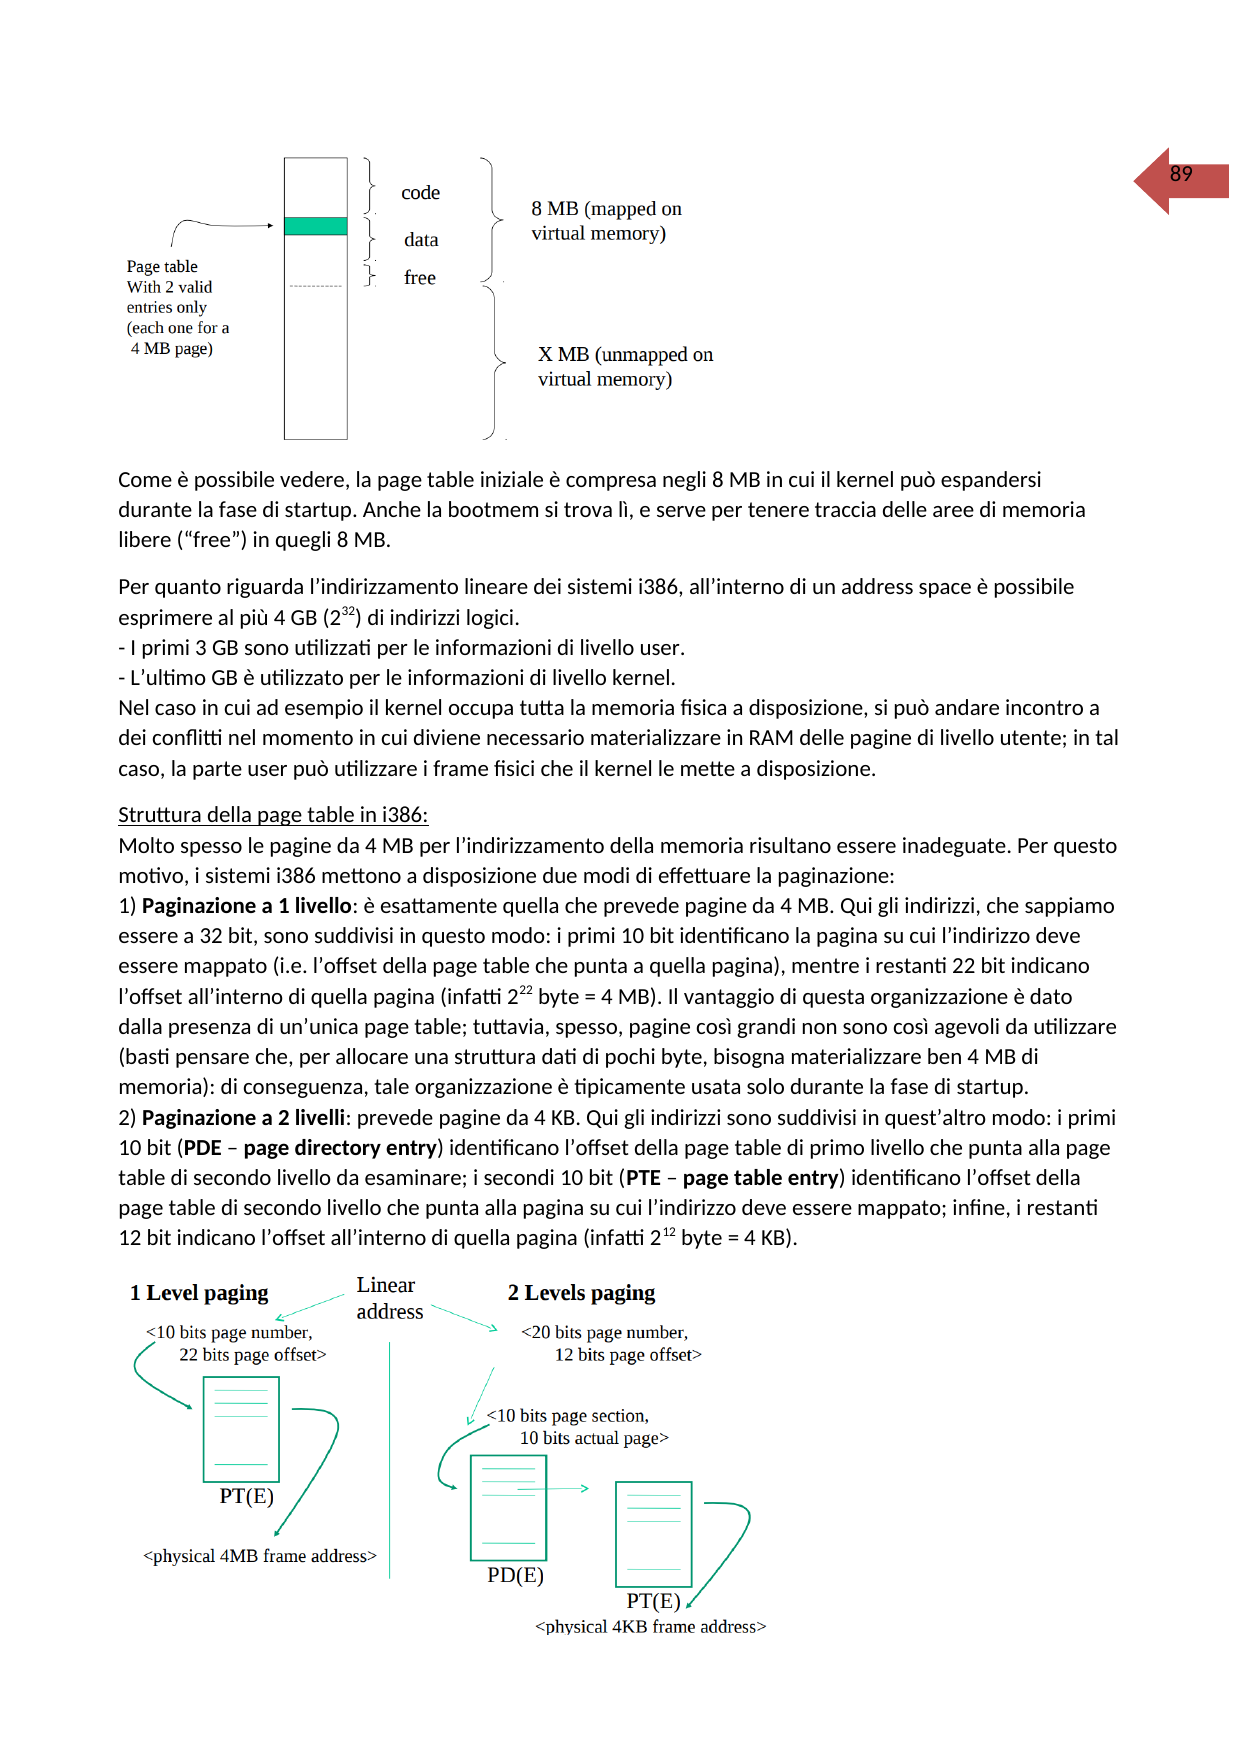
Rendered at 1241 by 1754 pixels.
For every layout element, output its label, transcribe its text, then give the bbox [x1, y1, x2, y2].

text Come è possibile vedere, la page table iniziale è compresa negli 8 MB in cui il kernel può espandersi durante la fase di startup. Anche la bootmem si trova lì, e serve per tenere traccia delle aree di memoria libere (“free”) in quegli 8 MB. [118, 465, 1122, 554]
text Struttura della page table in i386: Molto spesso le pagine da 4 MB per l’indirizzamento della memoria risultano essere inadeguate. Per questo motivo, i sistemi i386 mettono a disposizione due modi di effettuare la paginazione: 1) Paginazione a 1 livello: è esattamente quella che prevede pagine da 4 MB. Qui gli indirizzi, che sappiamo essere a 32 bit, sono suddivisi in questo modo: i primi 10 bit identificano la pagina su cui l’indirizzo deve essere mappato (i.e. l’offset della page table che punta a quella pagina), mentre i restanti 22 bit indicano l’offset all’interno di quella pagina (infatti 222 byte = 4 MB). Il vantaggio di questa organizzazione è dato dalla presenza di un’unica page table; tuttavia, spesso, pagine così grandi non sono così agevoli da utilizzare (basti pensare che, per allocare una struttura dati di pochi byte, bisogna materializzare ben 4 MB di memoria): di conseguenza, tale organizzazione è tipicamente usata solo durante la fase di startup. 2) Paginazione a 2 livelli: prevede pagine da 4 KB. Qui gli indirizzi sono suddivisi in quest’altro modo: i primi 10 bit (PDE – page directory entry) identificano l’offset della page table di primo livello che punta alla page table di secondo livello da esaminare; i secondi 10 bit (PTE – page table entry) identificano l’offset della page table di secondo livello che punta alla pagina su cui l’indirizzo deve essere mappato; infine, i restanti 12 bit indicano l’offset all’interno di quella pagina (infatti 212 byte = 4 KB). [118, 801, 1122, 1252]
text Per quanto riguarda l’indirizzamento lineare dei sistemi i386, all’interno di un address space è possibile esprimere al più 4 GB (232) di indirizzi logici. - I primi 3 GB sono utilizzati per le informazioni di livello user. - L’ultimo GB è utilizzato per le informazioni di livello kernel. Nel caso in cui ad esempio il kernel occupa tutta la memoria fisica a disposizione, si può andare incontro a dei conflitti nel momento in cui diviene necessario materializzare in RAM delle pagine di livello utente; in tal caso, la parte user può utilizzare i frame fisici che il kernel le mette a disposizione. [118, 572, 1122, 782]
picture [118, 1270, 771, 1635]
picture [118, 147, 724, 447]
